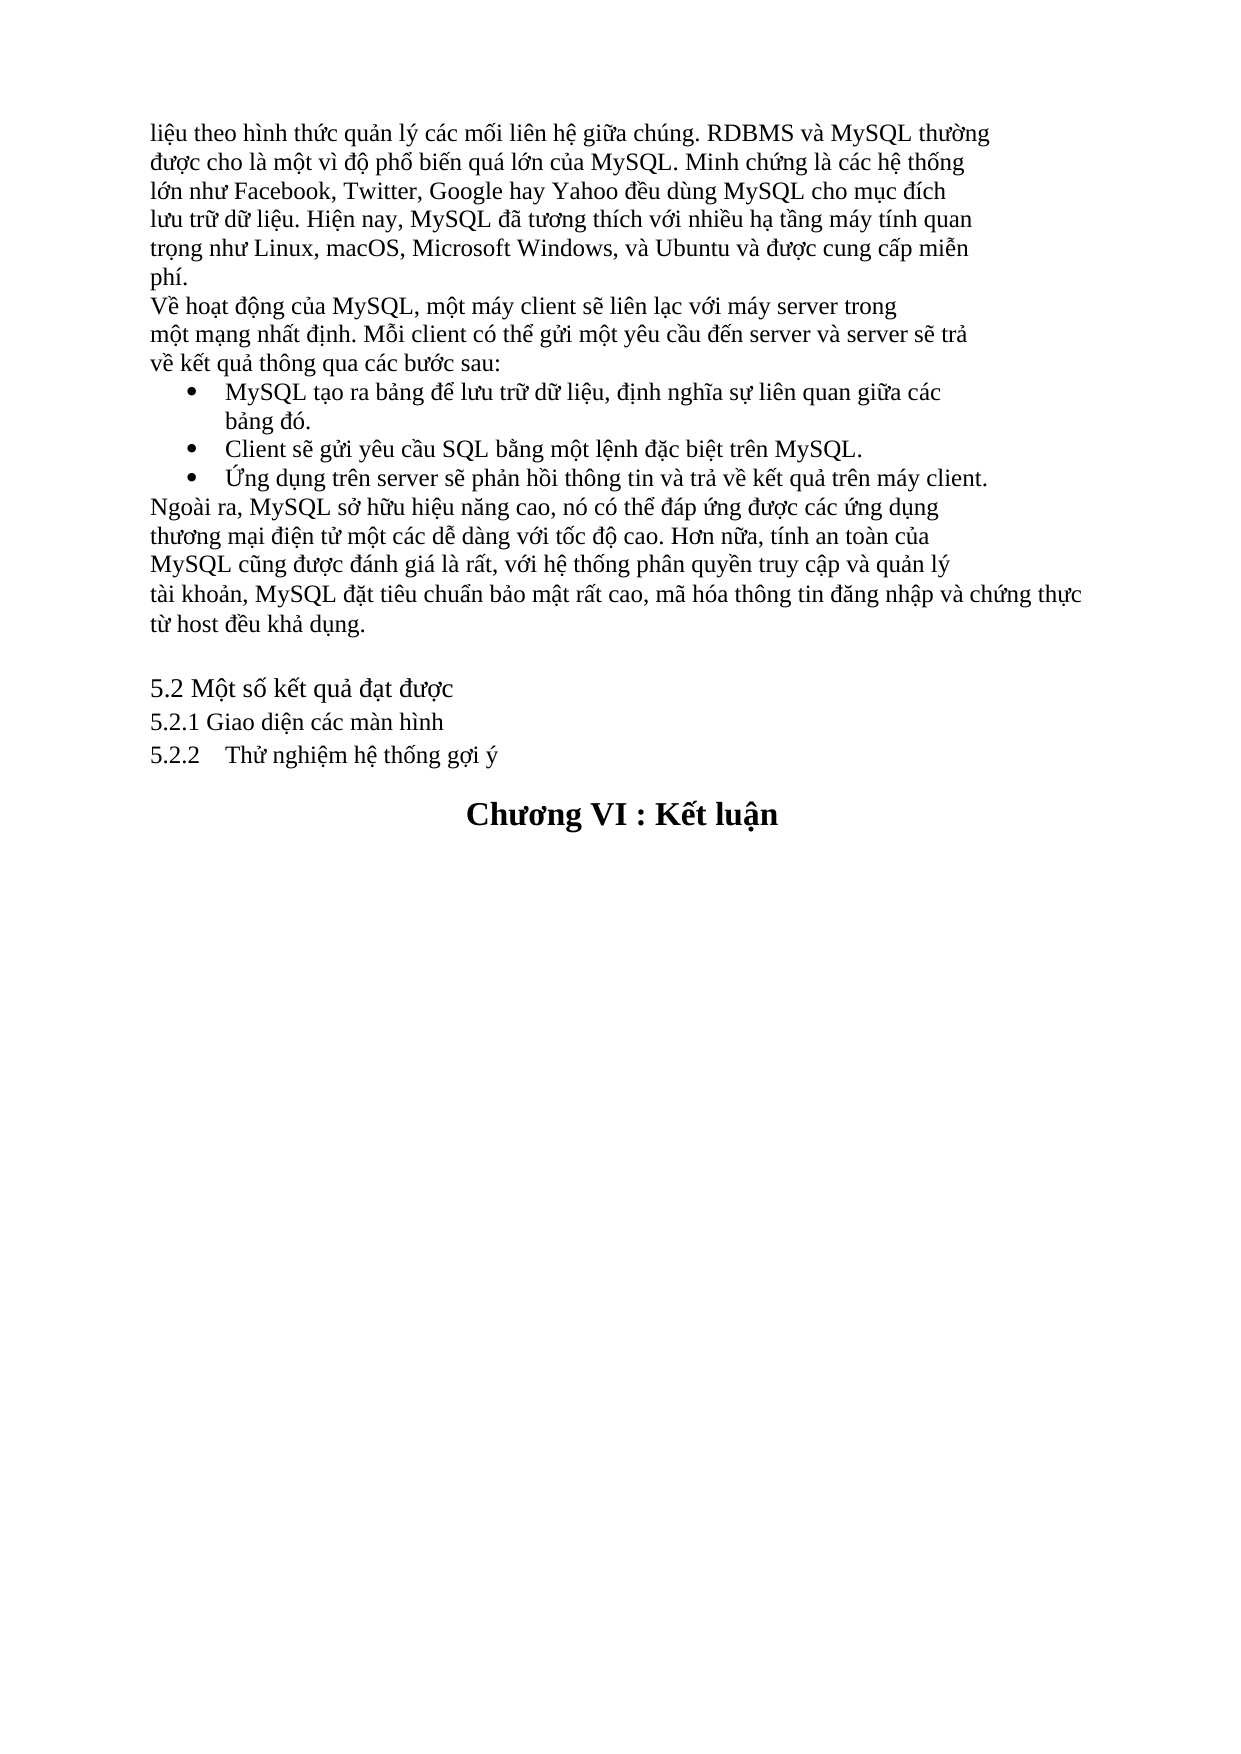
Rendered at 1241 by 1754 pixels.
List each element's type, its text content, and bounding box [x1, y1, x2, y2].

text Ngoài ra, MySQL sở hữu hiệu năng cao, nó có thể đáp ứng được các ứng dụng thương mại điện tử một các dễ dàng với tốc độ cao. Hơn nữa, tính an toàn của MySQL cũng được đánh giá là rất, với hệ thống phân quyền truy cập và quản lý tài khoản, MySQL đặt tiêu chuẩn bảo mật rất cao, mã hóa thông tin đăng nhập và chứng thực từ host đều khả dụng. [150, 492, 1094, 637]
list MySQL tạo ra bảng để lưu trữ dữ liệu, định nghĩa sự liên quan giữa các bảng đó. [187, 377, 1094, 434]
list Client sẽ gửi yêu cầu SQL bằng một lệnh đặc biệt trên MySQL. [187, 434, 1094, 463]
list Ứng dụng trên server sẽ phản hồi thông tin và trả về kết quả trên máy client. [187, 463, 1094, 492]
subtitle 5.2 Một số kết quả đạt được [150, 672, 1094, 703]
subtitle 5.2.2 Thử nghiệm hệ thống gợi ý [150, 740, 1094, 769]
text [150, 118, 1094, 377]
subtitle 5.2.1 Giao diện các màn hình [150, 707, 1094, 736]
subtitle Chương VI : Kết luận [150, 794, 1094, 832]
